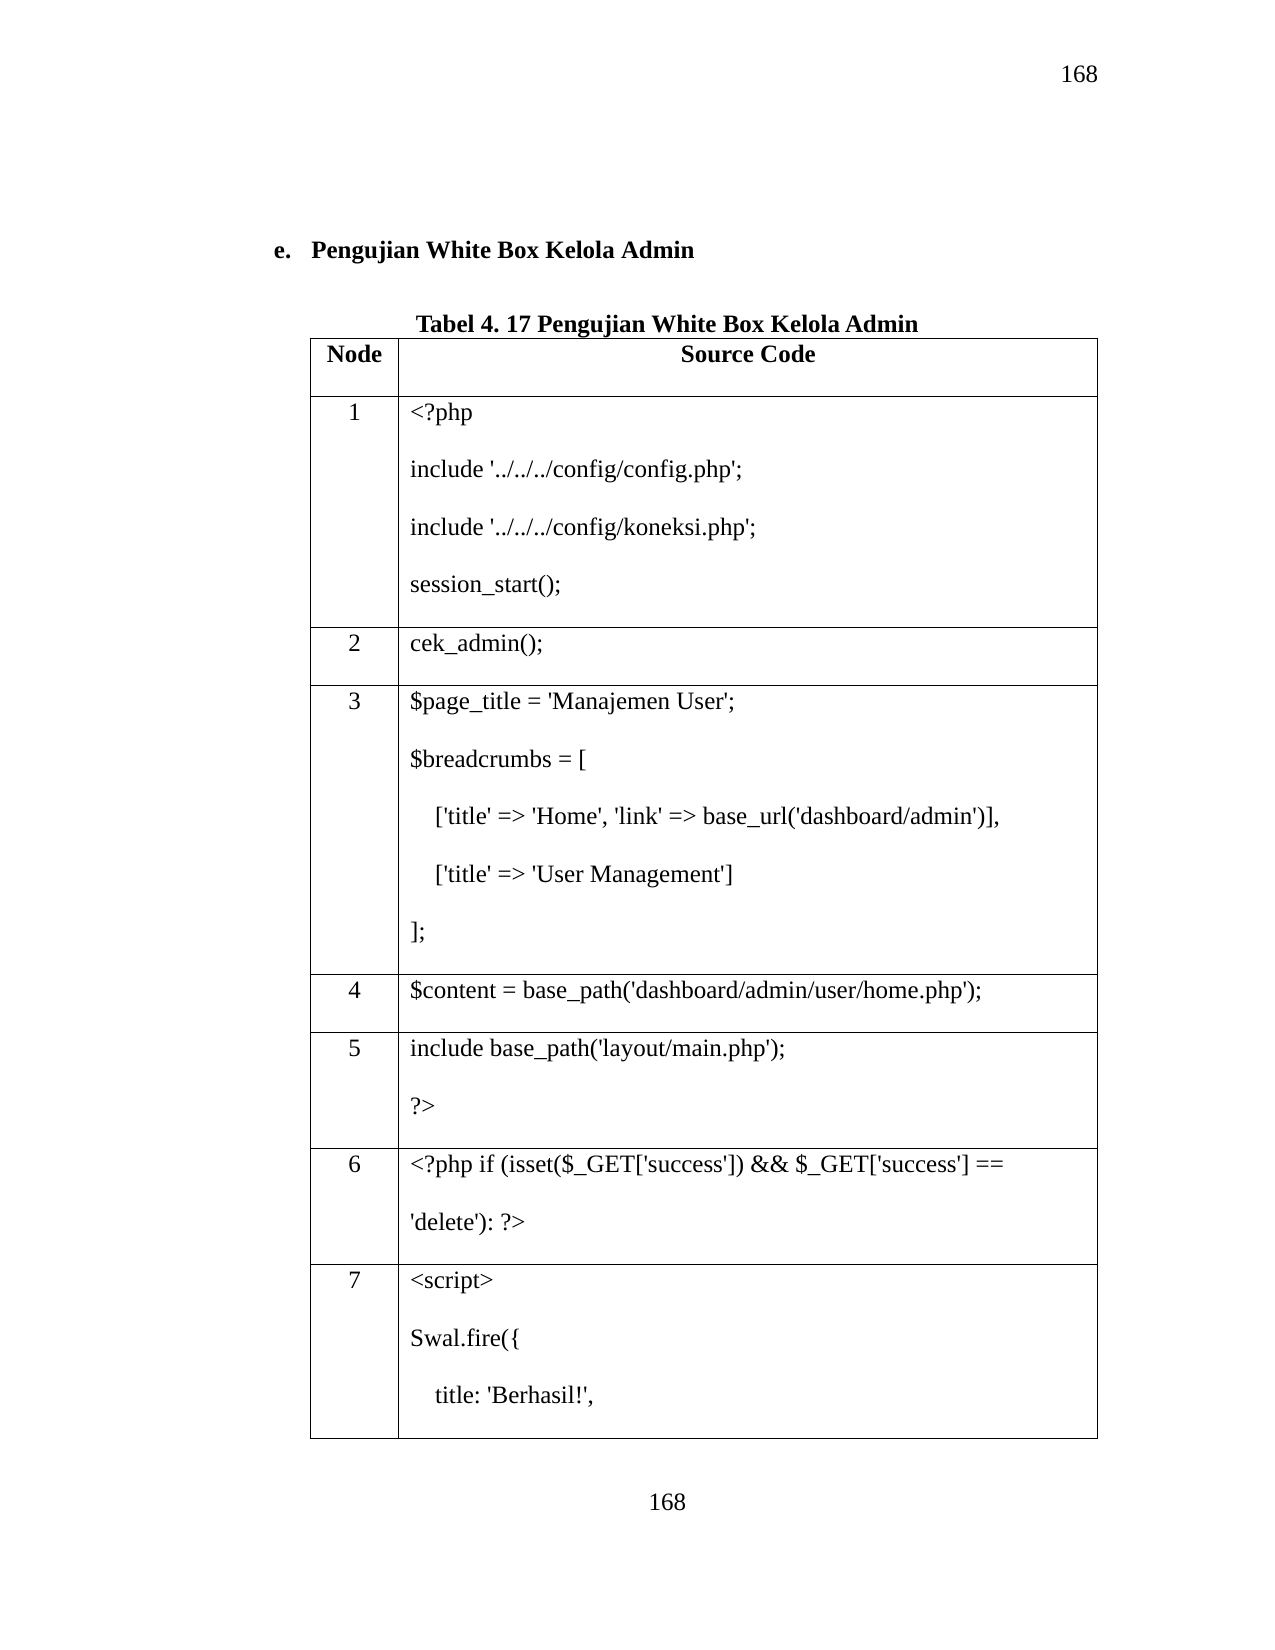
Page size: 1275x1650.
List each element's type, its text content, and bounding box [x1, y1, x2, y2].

text Tabel 4. 17 Pengujian White Box Kelola Admin [236, 309, 1098, 338]
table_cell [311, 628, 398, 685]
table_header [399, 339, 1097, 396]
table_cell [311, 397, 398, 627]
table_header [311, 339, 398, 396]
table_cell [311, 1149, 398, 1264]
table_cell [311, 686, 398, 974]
list Pengujian White Box Kelola Admin [274, 235, 1098, 263]
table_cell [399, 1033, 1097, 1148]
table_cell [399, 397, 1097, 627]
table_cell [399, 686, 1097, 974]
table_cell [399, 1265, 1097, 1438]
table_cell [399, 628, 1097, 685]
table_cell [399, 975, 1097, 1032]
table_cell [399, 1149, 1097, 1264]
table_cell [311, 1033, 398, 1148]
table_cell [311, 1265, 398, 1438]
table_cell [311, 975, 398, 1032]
